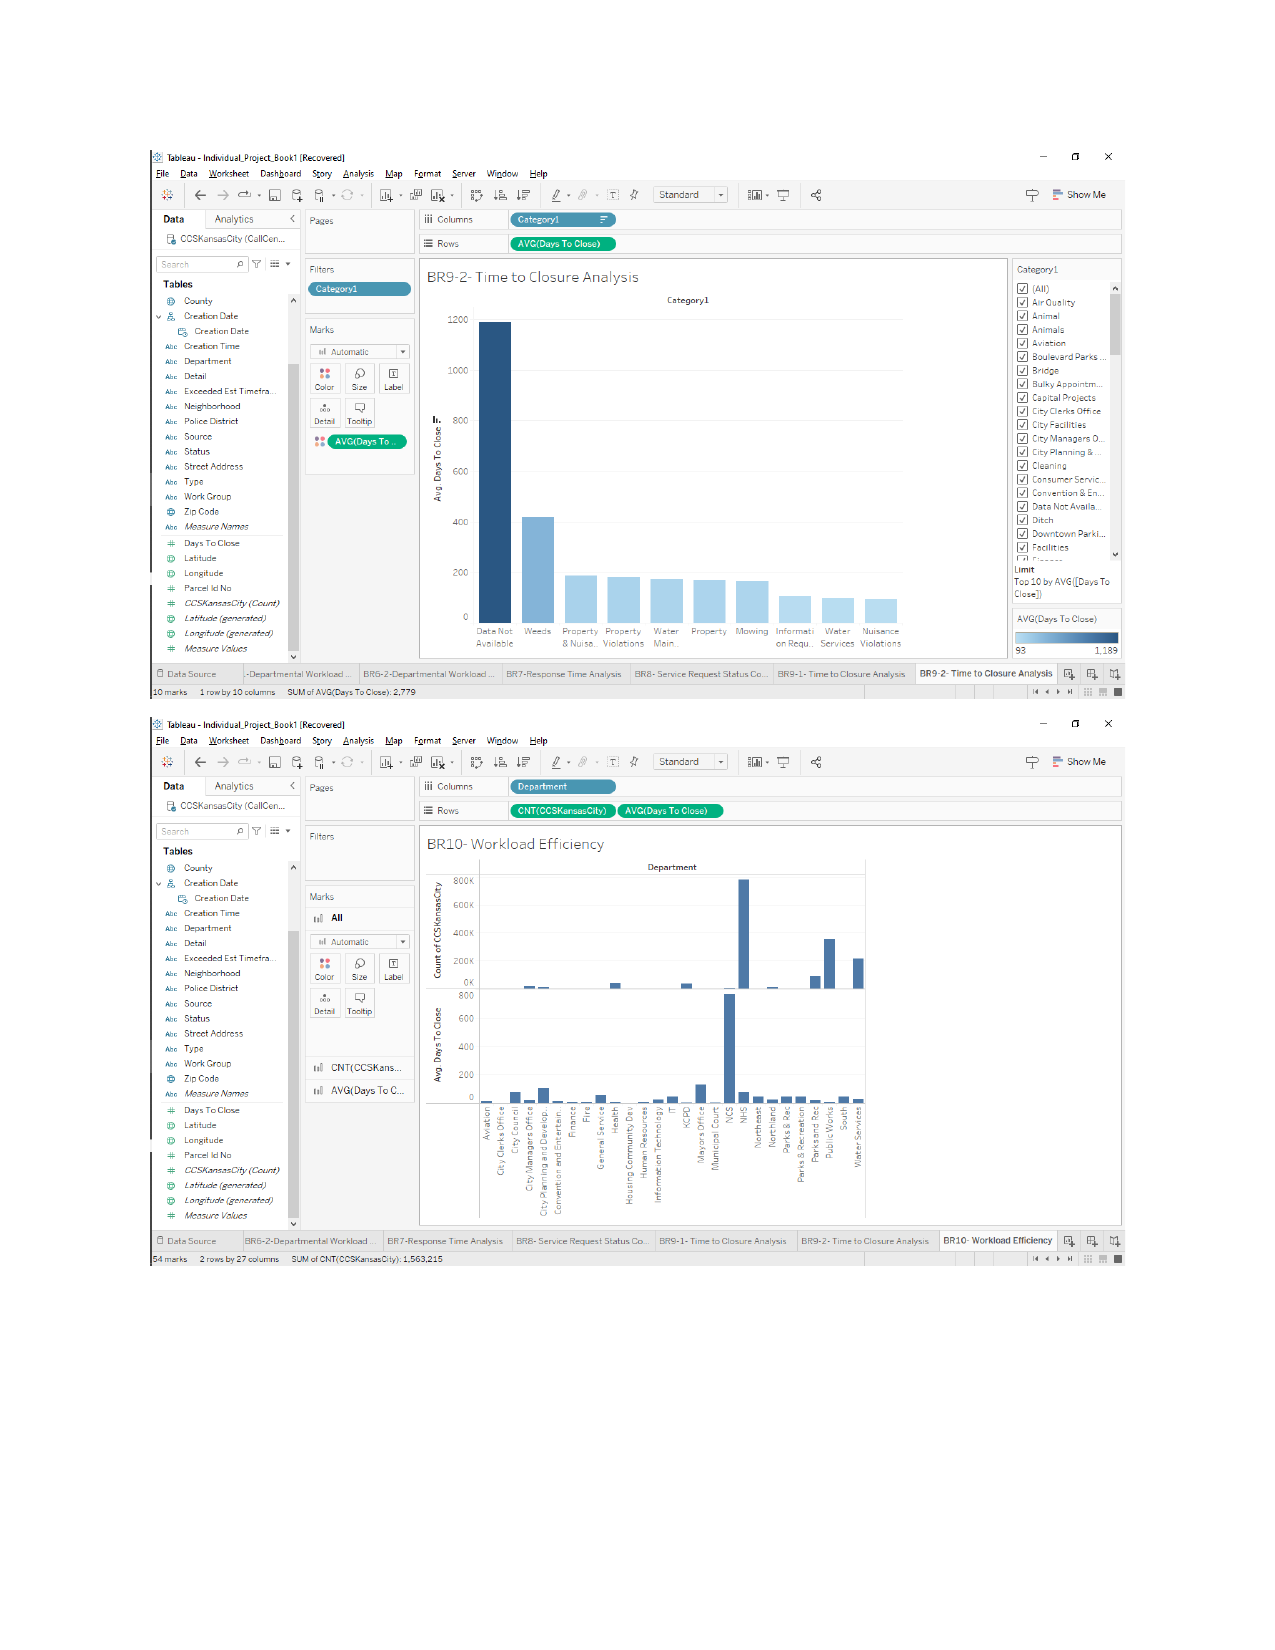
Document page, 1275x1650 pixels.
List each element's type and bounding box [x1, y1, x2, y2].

picture [150, 717, 1125, 1266]
picture [150, 150, 1125, 699]
